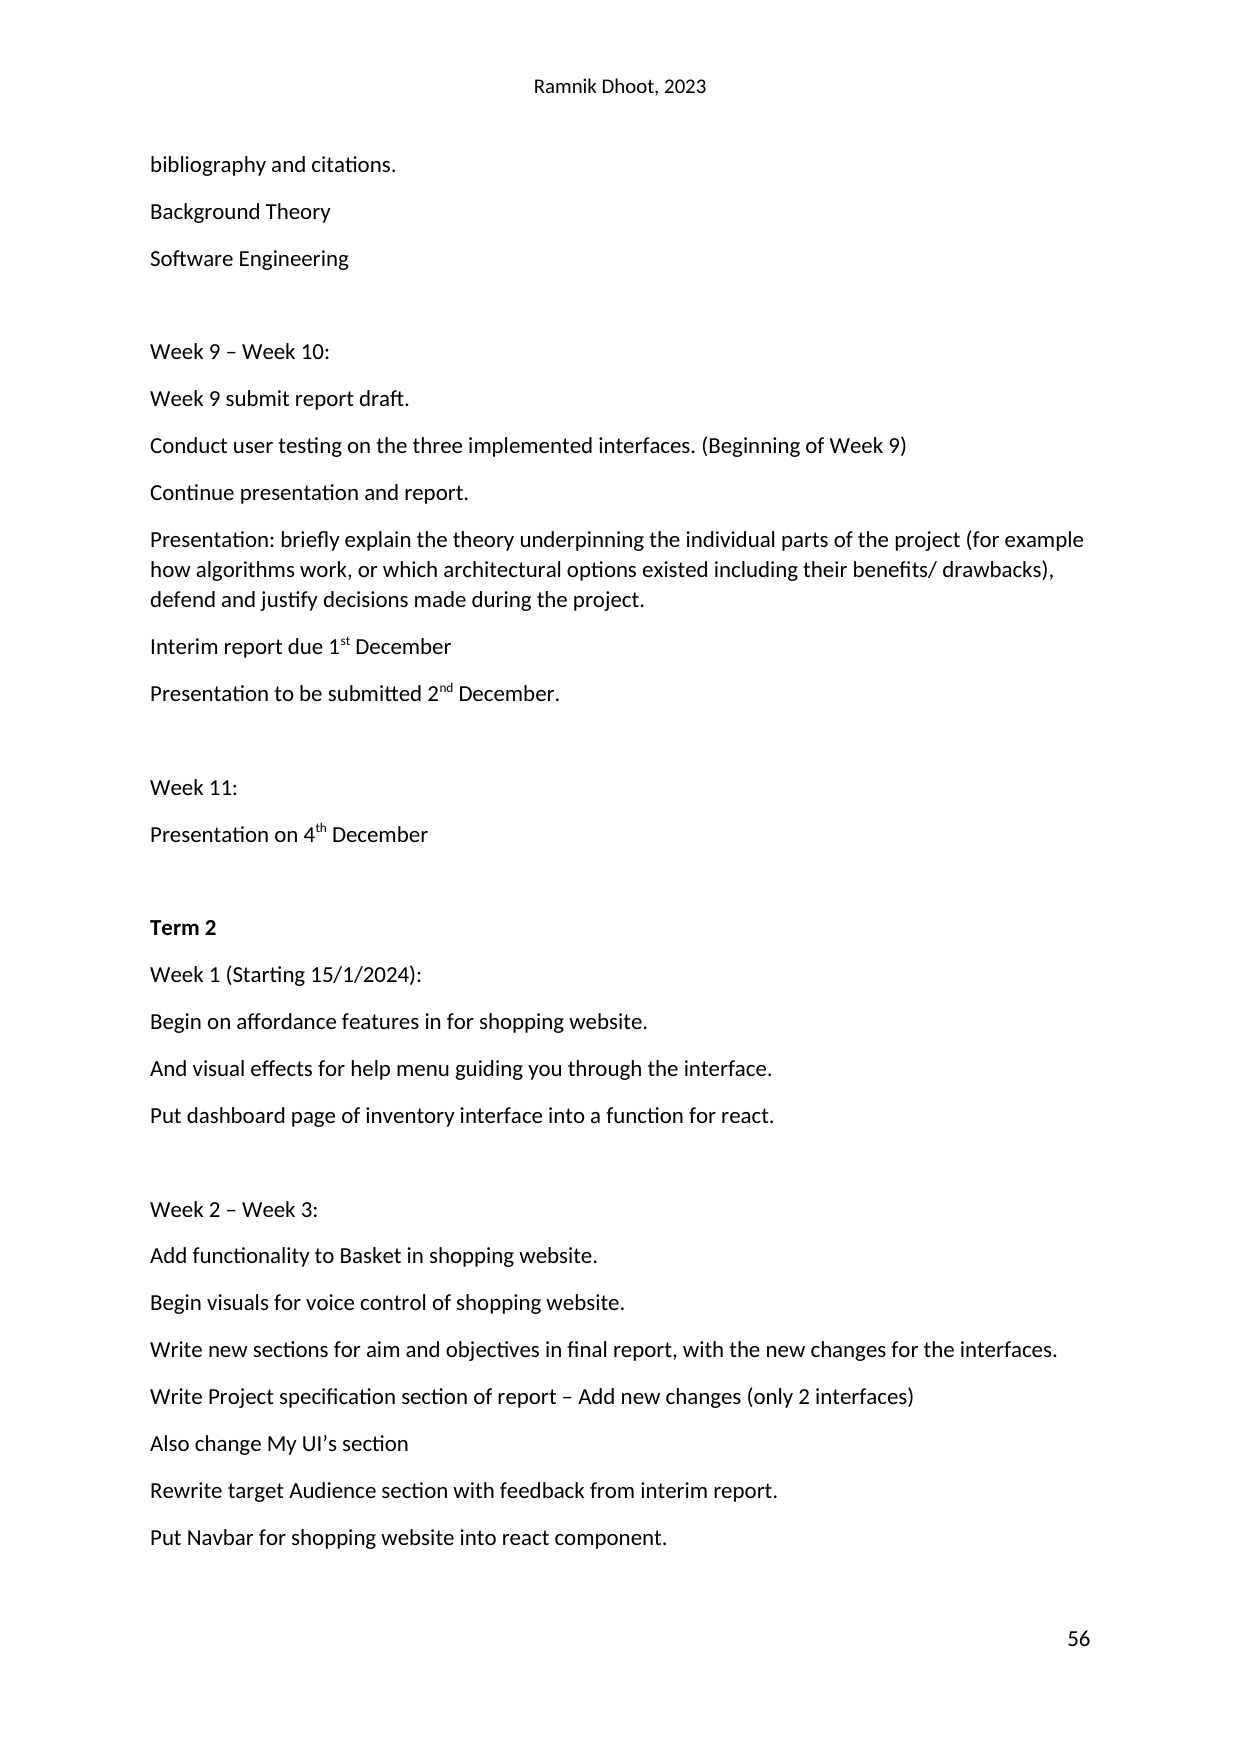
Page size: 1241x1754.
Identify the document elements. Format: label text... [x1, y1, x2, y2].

text bibliography and citations. [150, 150, 1090, 178]
text Week 1 (Starting 15/1/2024): [150, 960, 1090, 988]
text Presentation to be submitted 2nd December. [150, 679, 1090, 707]
text Week 9 – Week 10: [150, 337, 1090, 366]
text Rewrite target Audience section with feedback from interim report. [150, 1476, 1090, 1504]
text And visual effects for help menu guiding you through the interface. [150, 1054, 1090, 1082]
text Presentation: briefly explain the theory underpinning the individual parts of the project (for example how algorithms work, or which architectural options existed including their benefits/ drawbacks), defend and justify decisions made during the project. [150, 525, 1090, 613]
text Also change My UI’s section [150, 1429, 1090, 1457]
text Write new sections for aim and objectives in final report, with the new changes for the interfaces. [150, 1335, 1090, 1363]
text Background Theory [150, 197, 1090, 225]
text Week 9 submit report draft. [150, 384, 1090, 412]
text Put Navbar for shopping website into react component. [150, 1523, 1090, 1551]
text Write Project specification section of report – Add new changes (only 2 interfaces) [150, 1382, 1090, 1410]
text Add functionality to Basket in shopping website. [150, 1242, 1090, 1270]
text Continue presentation and report. [150, 478, 1090, 506]
text Begin on affordance features in for shopping website. [150, 1007, 1090, 1035]
text Conduct user testing on the three implemented interfaces. (Beginning of Week 9) [150, 431, 1090, 459]
text Interim report due 1st December [150, 632, 1090, 660]
text Software Engineering [150, 244, 1090, 272]
text Week 11: [150, 773, 1090, 801]
text Begin visuals for voice control of shopping website. [150, 1288, 1090, 1317]
text Term 2 [150, 913, 1090, 942]
text Week 2 – Week 3: [150, 1195, 1090, 1223]
text Put dashboard page of inventory interface into a function for react. [150, 1101, 1090, 1129]
text Presentation on 4th December [150, 820, 1090, 848]
